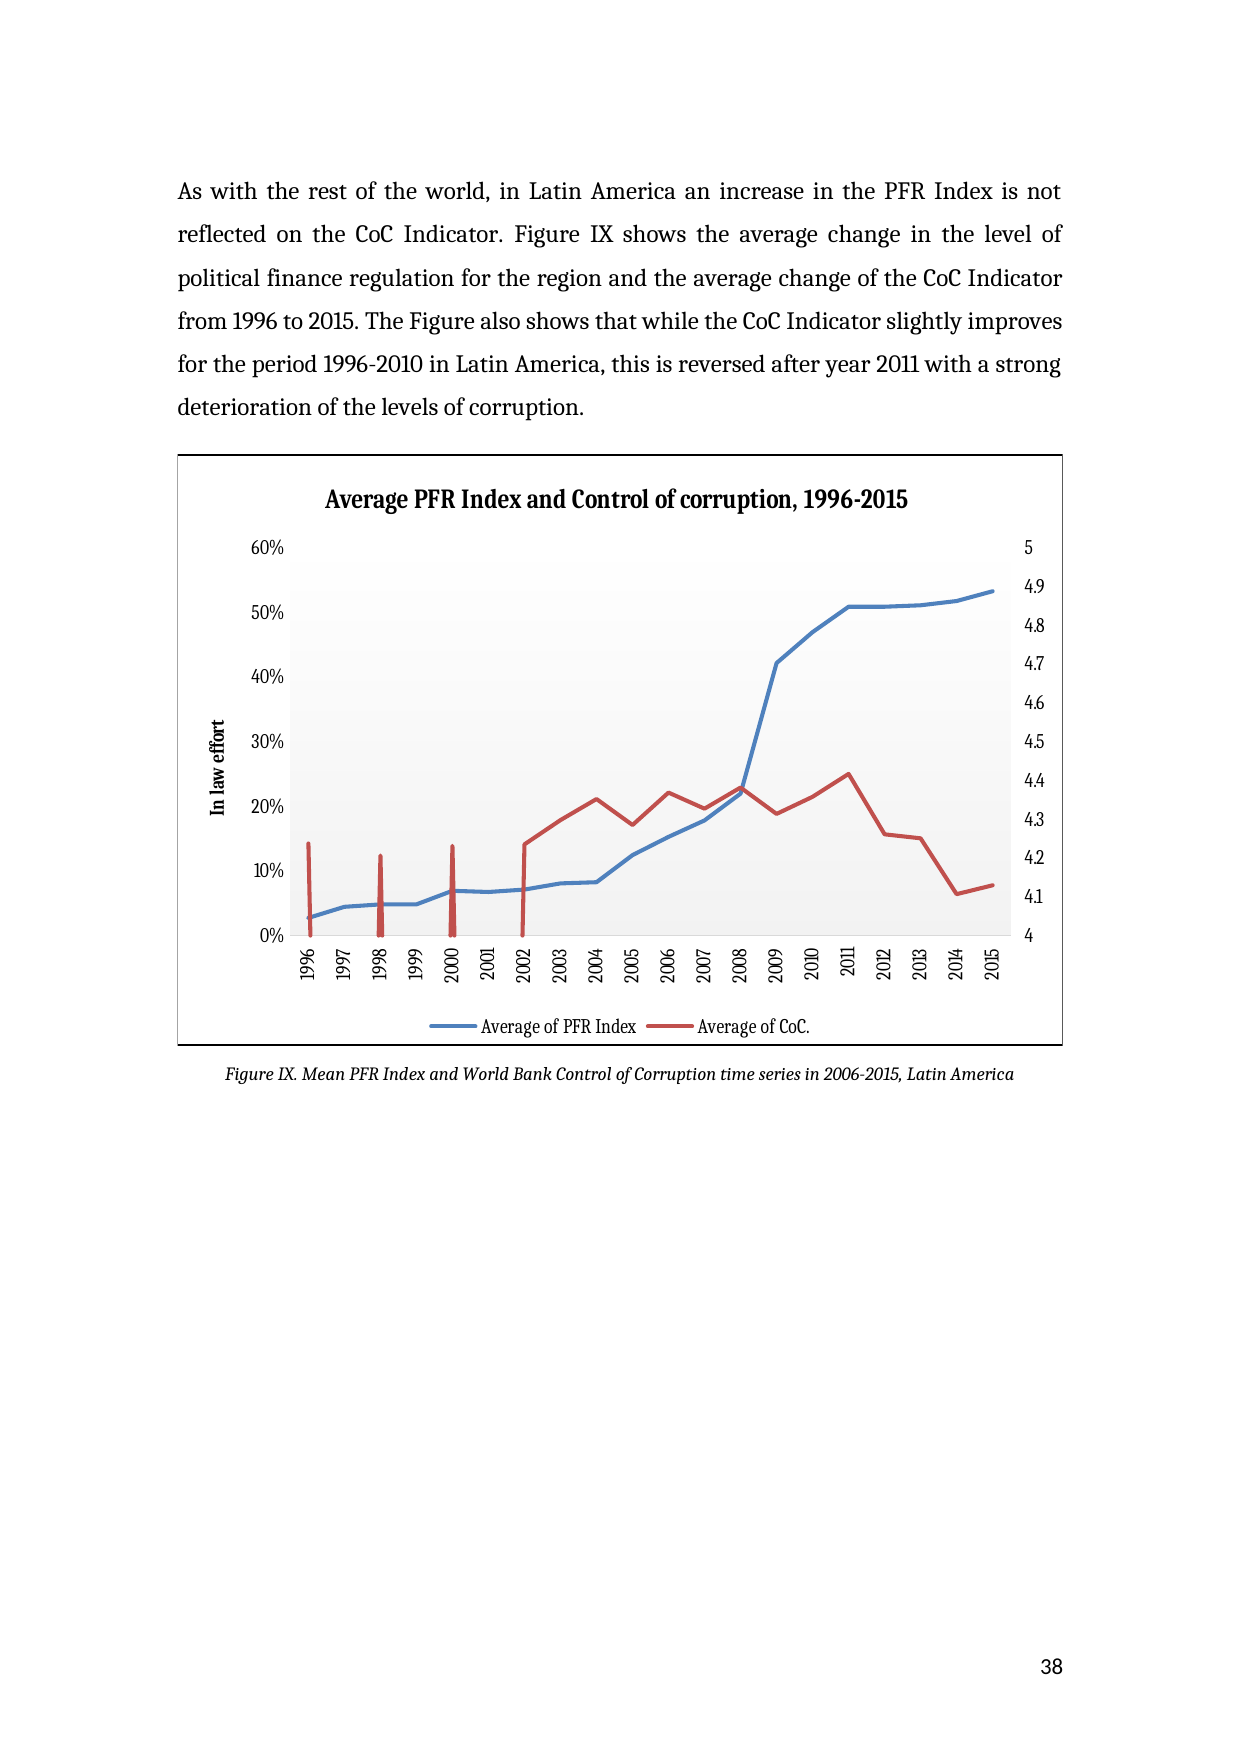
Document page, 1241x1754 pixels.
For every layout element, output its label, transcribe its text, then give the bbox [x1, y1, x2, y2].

text Figure IX. Mean PFR Index and World Bank Control of Corruption time series in 2006-2015, Latin America [177, 1064, 1063, 1086]
text As with the rest of the world, in Latin America an increase in the PFR Index is not reflected on the CoC Indicator. Figure IX shows the average change in the level of political finance regulation for the region and the average change of the CoC Indicator from 1996 to 2015. The Figure also shows that while the CoC Indicator slightly improves for the period 1996-2010 in Latin America, this is reversed after year 2011 with a strong deterioration of the levels of corruption. [177, 177, 1063, 422]
